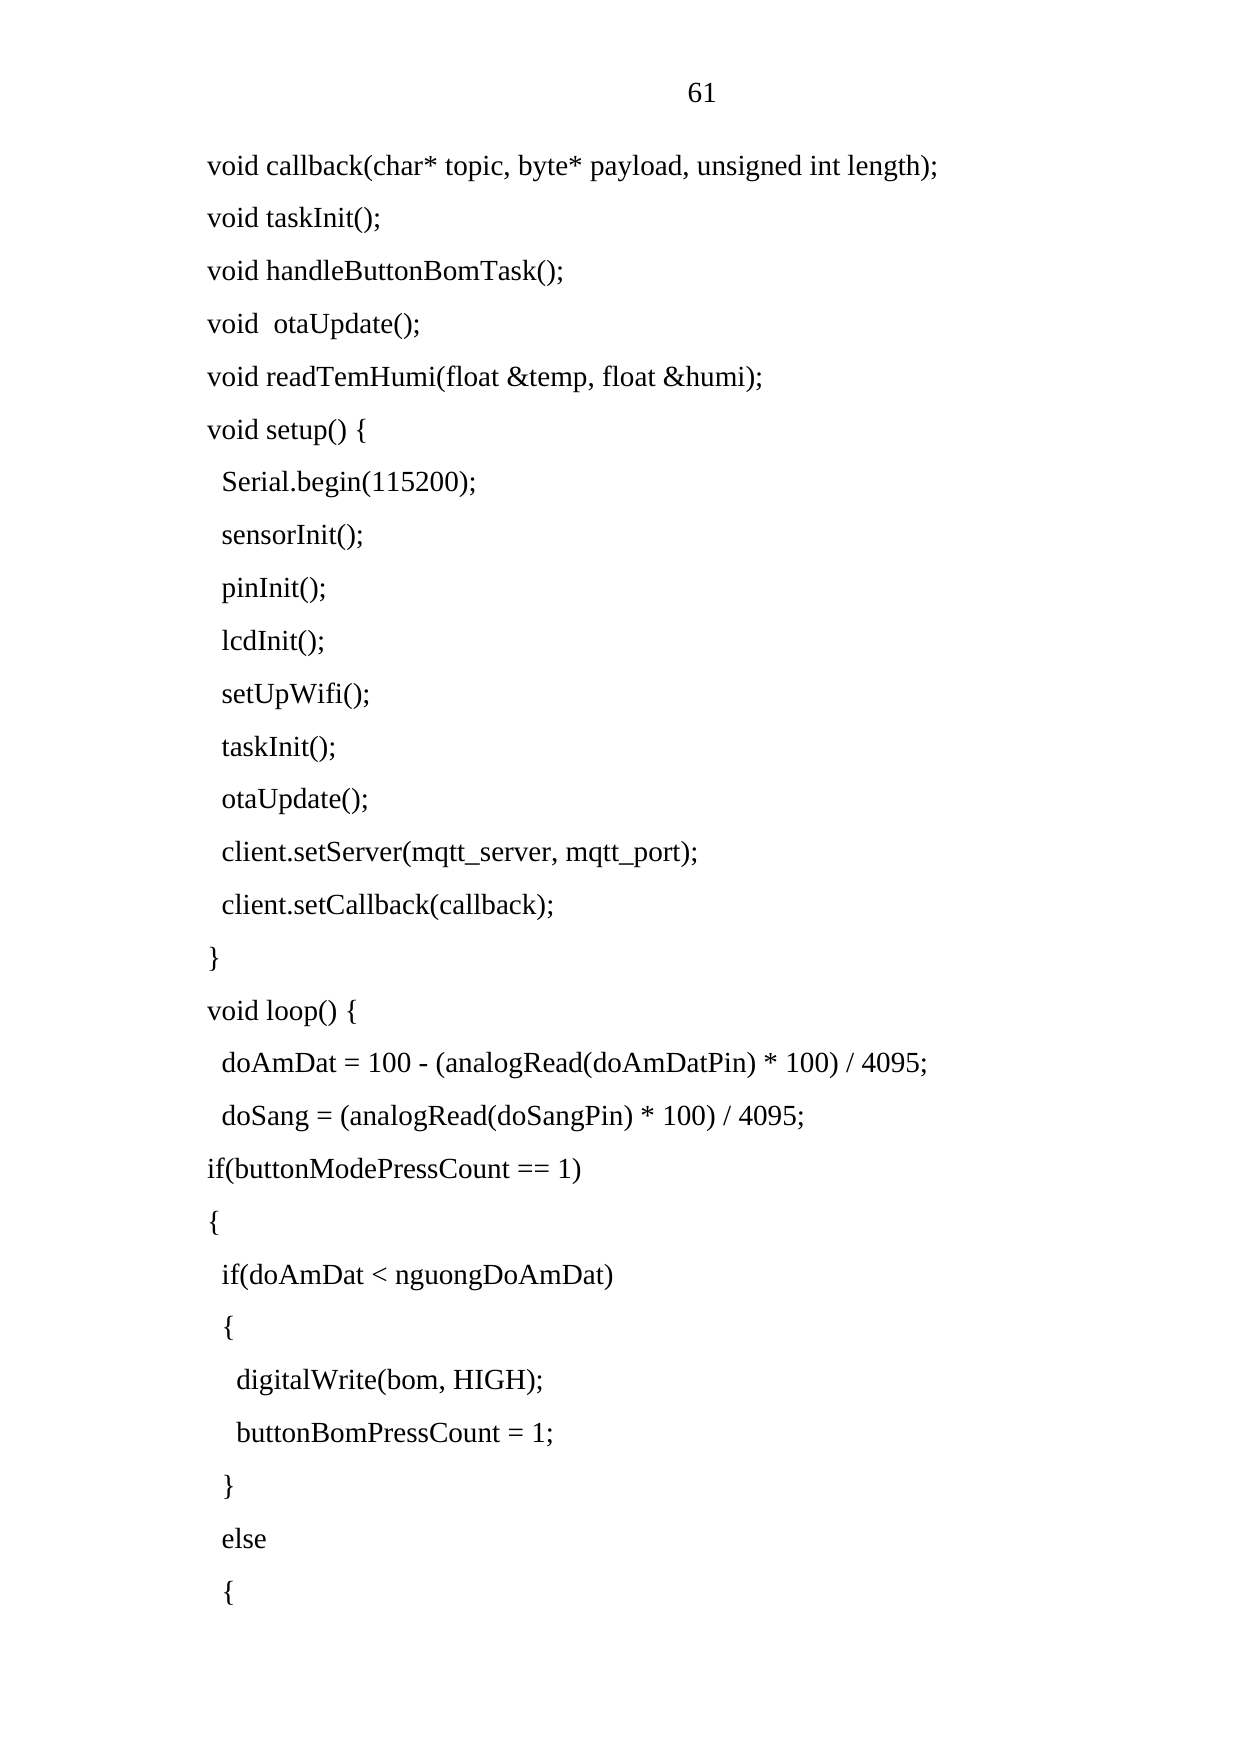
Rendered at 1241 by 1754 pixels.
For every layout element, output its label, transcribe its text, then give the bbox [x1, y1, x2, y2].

text void taskInit(); [207, 201, 1122, 234]
text client.setServer(mqtt_server, mqtt_port); [207, 834, 1122, 868]
text doSang = (analogRead(doSangPin) * 100) / 4095; [207, 1098, 1122, 1132]
text } [207, 940, 1122, 973]
text } [207, 1468, 1122, 1502]
text digitalWrite(bom, HIGH); [207, 1362, 1122, 1396]
text void readTemHumi(float &temp, float &humi); [207, 359, 1122, 392]
text { [207, 1204, 1122, 1237]
text { [207, 1574, 1122, 1607]
text if(doAmDat < nguongDoAmDat) [207, 1257, 1122, 1290]
text taskInit(); [207, 729, 1122, 762]
text void handleButtonBomTask(); [207, 253, 1122, 287]
text void otaUpdate(); [207, 306, 1122, 340]
text otaUpdate(); [207, 781, 1122, 815]
text buttonBomPressCount = 1; [207, 1415, 1122, 1449]
text { [207, 1309, 1122, 1343]
text Serial.begin(115200); [207, 464, 1122, 498]
text sensorInit(); [207, 517, 1122, 551]
text void callback(char* topic, byte* payload, unsigned int length); [207, 148, 1122, 181]
text pinInit(); [207, 570, 1122, 604]
text else [207, 1521, 1122, 1554]
text void loop() { [207, 993, 1122, 1026]
text lcdInit(); [207, 623, 1122, 657]
text if(buttonModePressCount == 1) [207, 1151, 1122, 1185]
text client.setCallback(callback); [207, 887, 1122, 921]
text void setup() { [207, 412, 1122, 445]
text doAmDat = 100 - (analogRead(doAmDatPin) * 100) / 4095; [207, 1046, 1122, 1079]
text setUpWifi(); [207, 676, 1122, 709]
